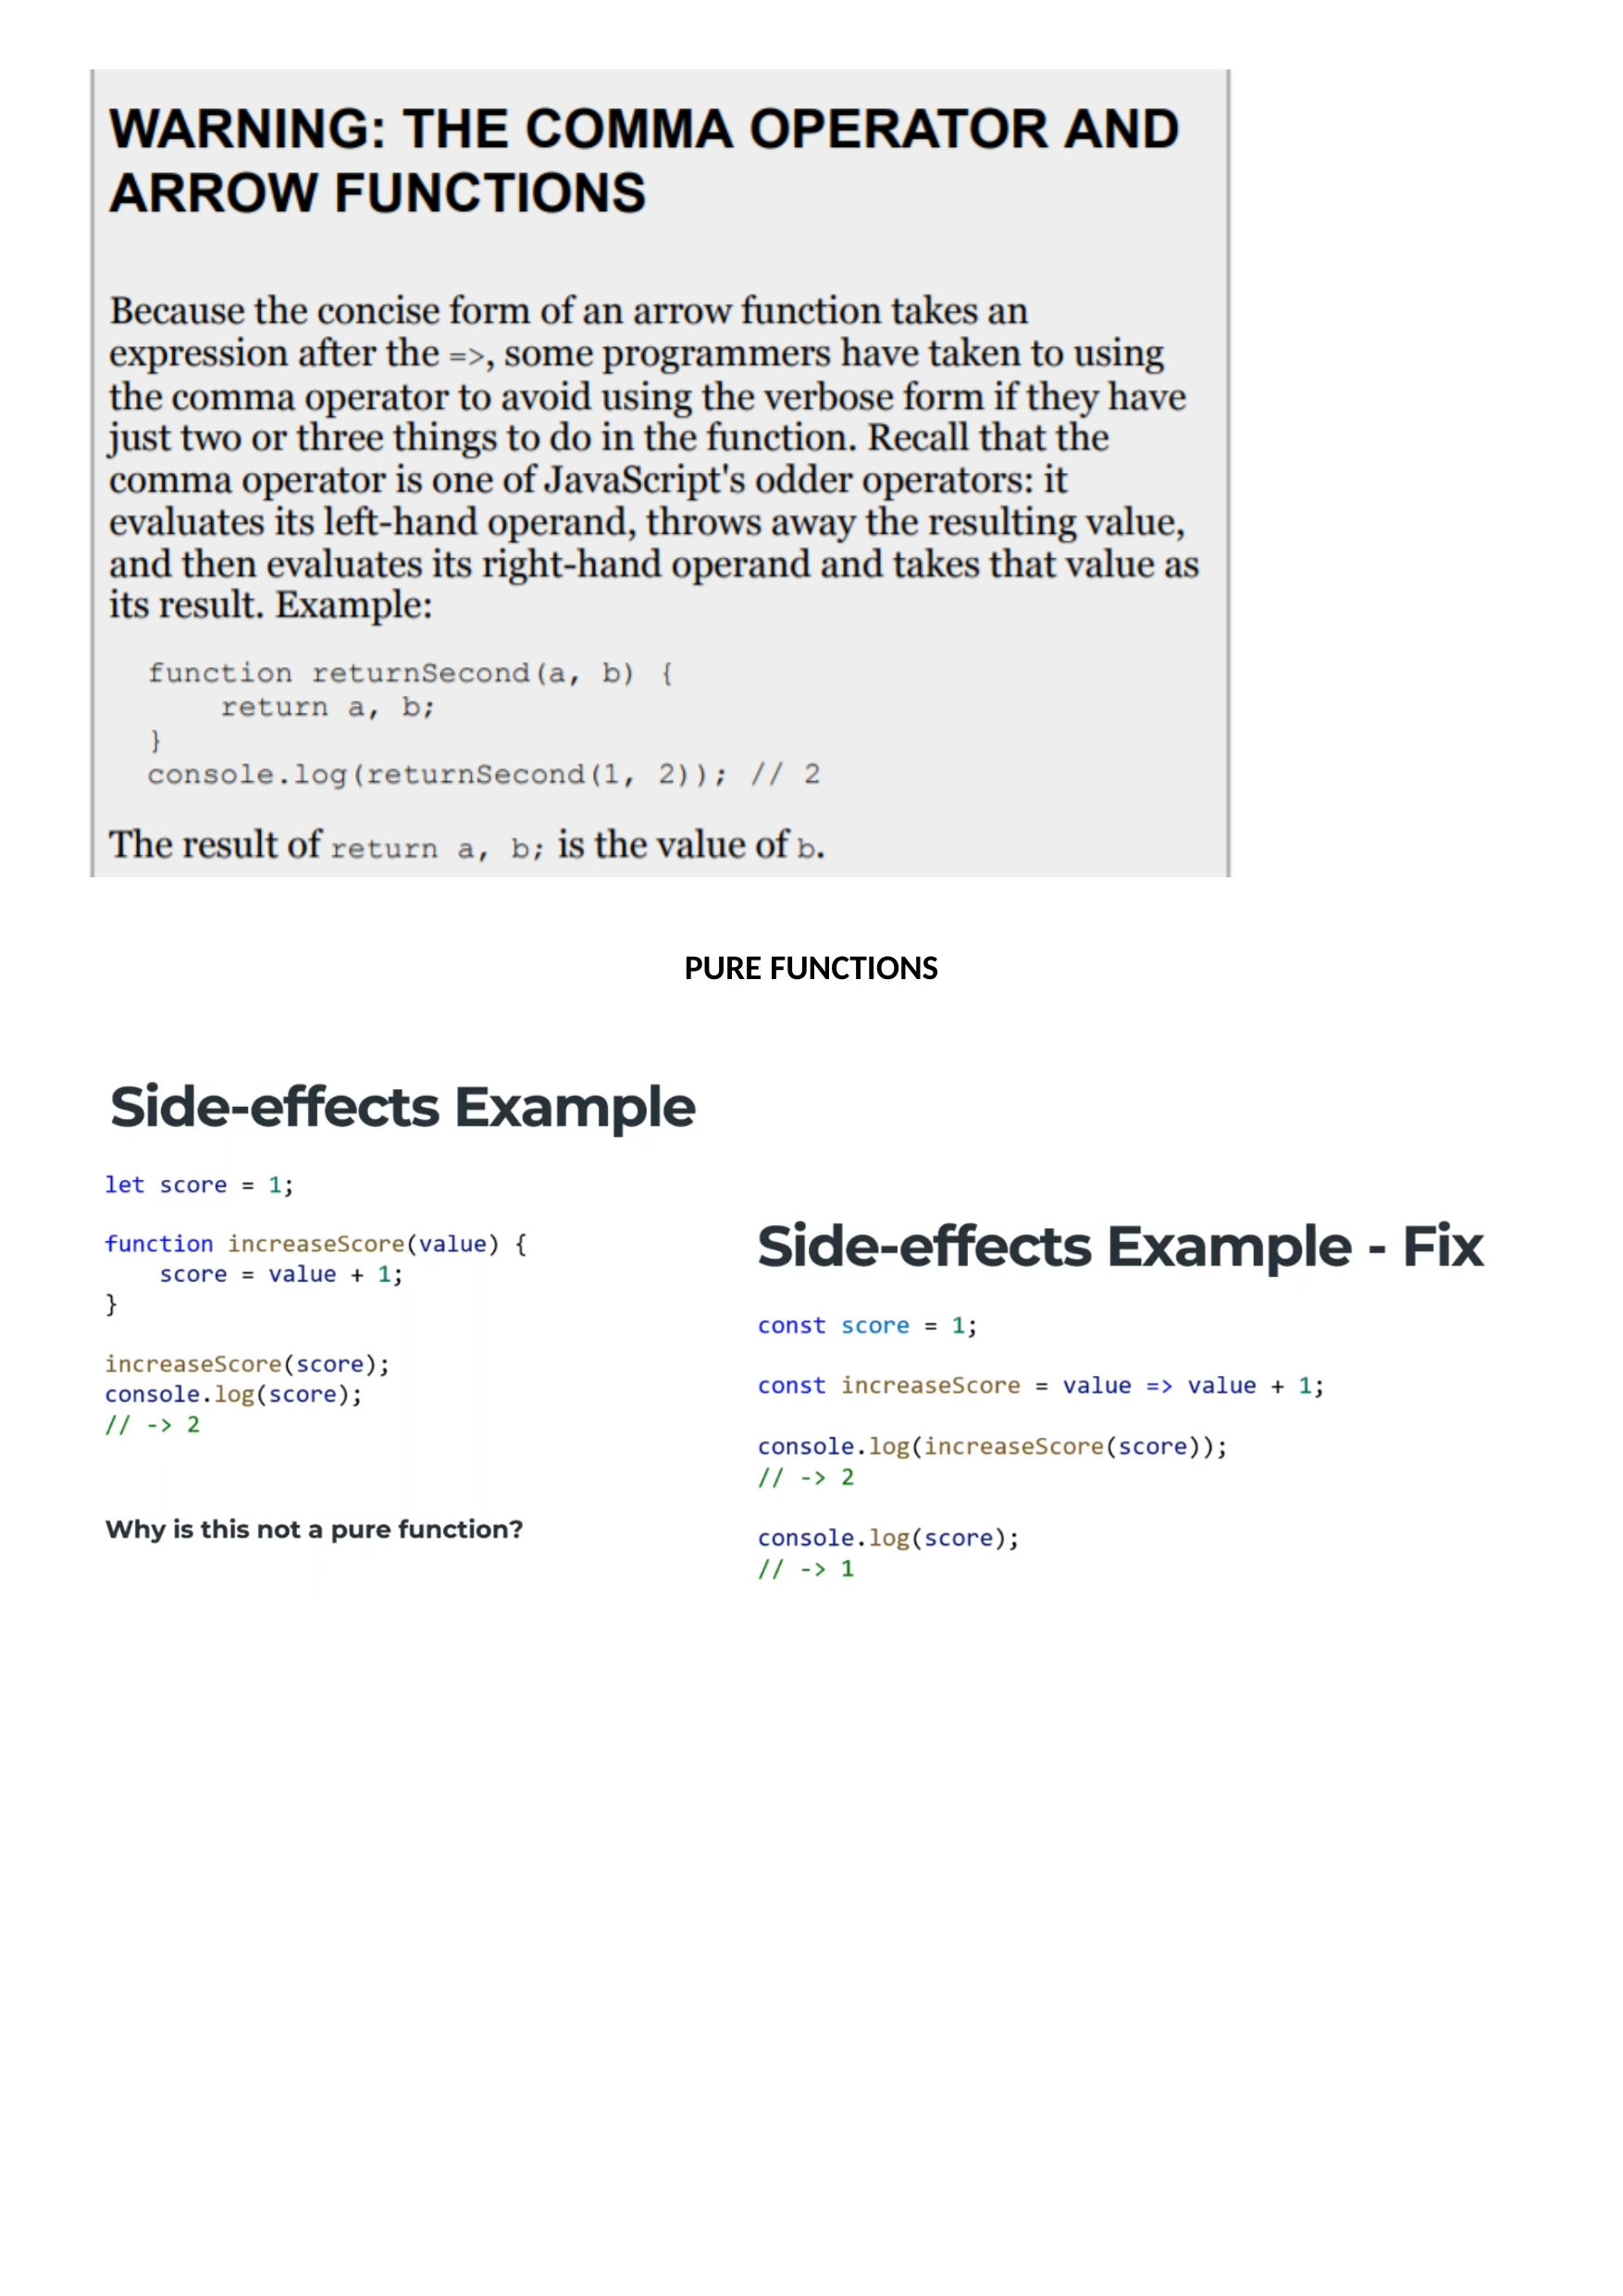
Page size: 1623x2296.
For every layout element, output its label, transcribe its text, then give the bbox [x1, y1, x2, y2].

picture [69, 1067, 741, 1596]
picture [69, 69, 1252, 877]
picture [745, 1215, 1505, 1596]
text PURE FUNCTIONS [69, 946, 1554, 987]
